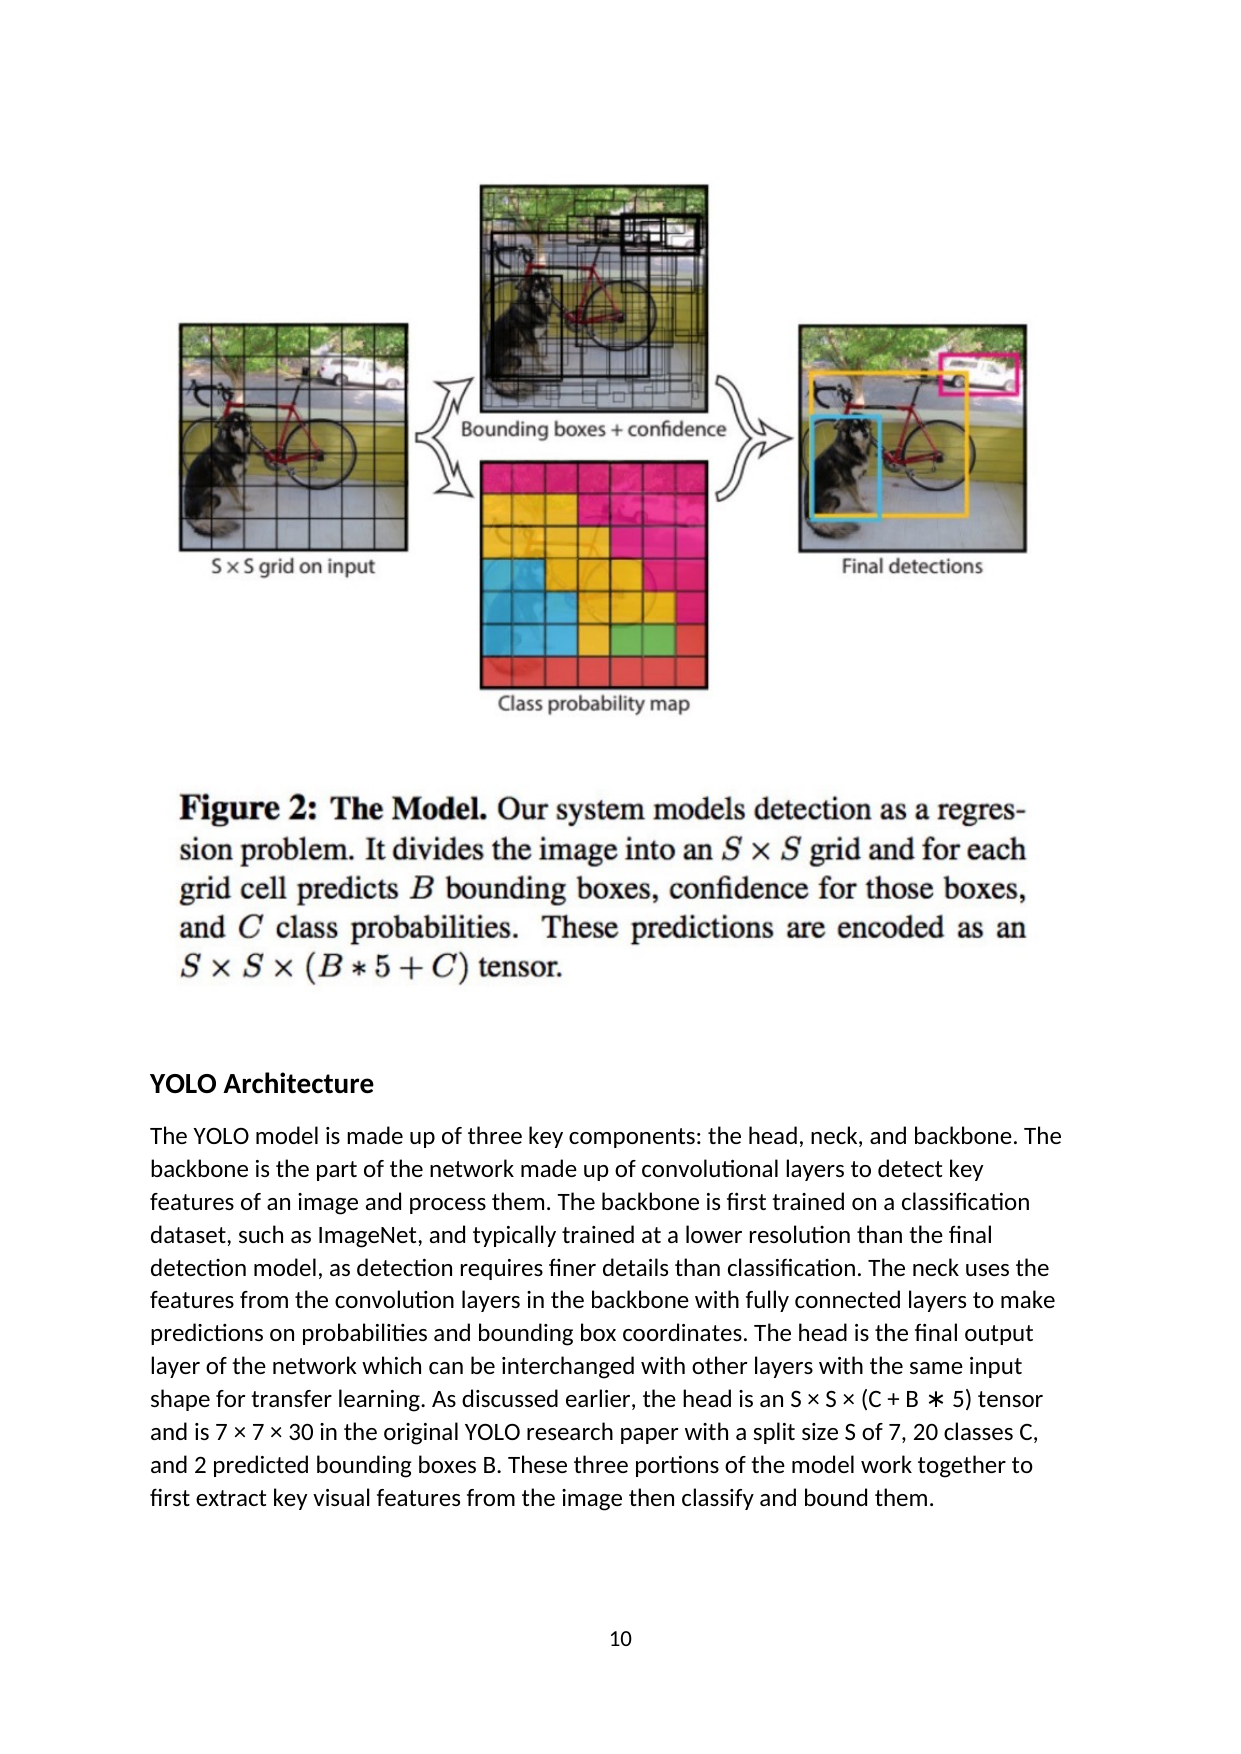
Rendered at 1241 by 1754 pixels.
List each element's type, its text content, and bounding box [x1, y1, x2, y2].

text The YOLO model is made up of three key components: the head, neck, and backbone. The backbone is the part of the network made up of convolutional layers to detect key features of an image and process them. The backbone is first trained on a classification dataset, such as ImageNet, and typically trained at a lower resolution than the final detection model, as detection requires finer details than classification. The neck uses the features from the convolution layers in the backbone with fully connected layers to make predictions on probabilities and bounding box coordinates. The head is the final output layer of the network which can be interchanged with other layers with the same input shape for transfer learning. As discussed earlier, the head is an S × S × (C + B ∗ 5) tensor and is 7 × 7 × 30 in the original YOLO research paper with a split size S of 7, 20 classes C, and 2 predicted bounding boxes B. These three portions of the model work together to first extract key visual features from the image then classify and bound them. [150, 1120, 1069, 1513]
text YOLO Architecture [150, 1065, 1069, 1101]
picture [150, 150, 1091, 997]
